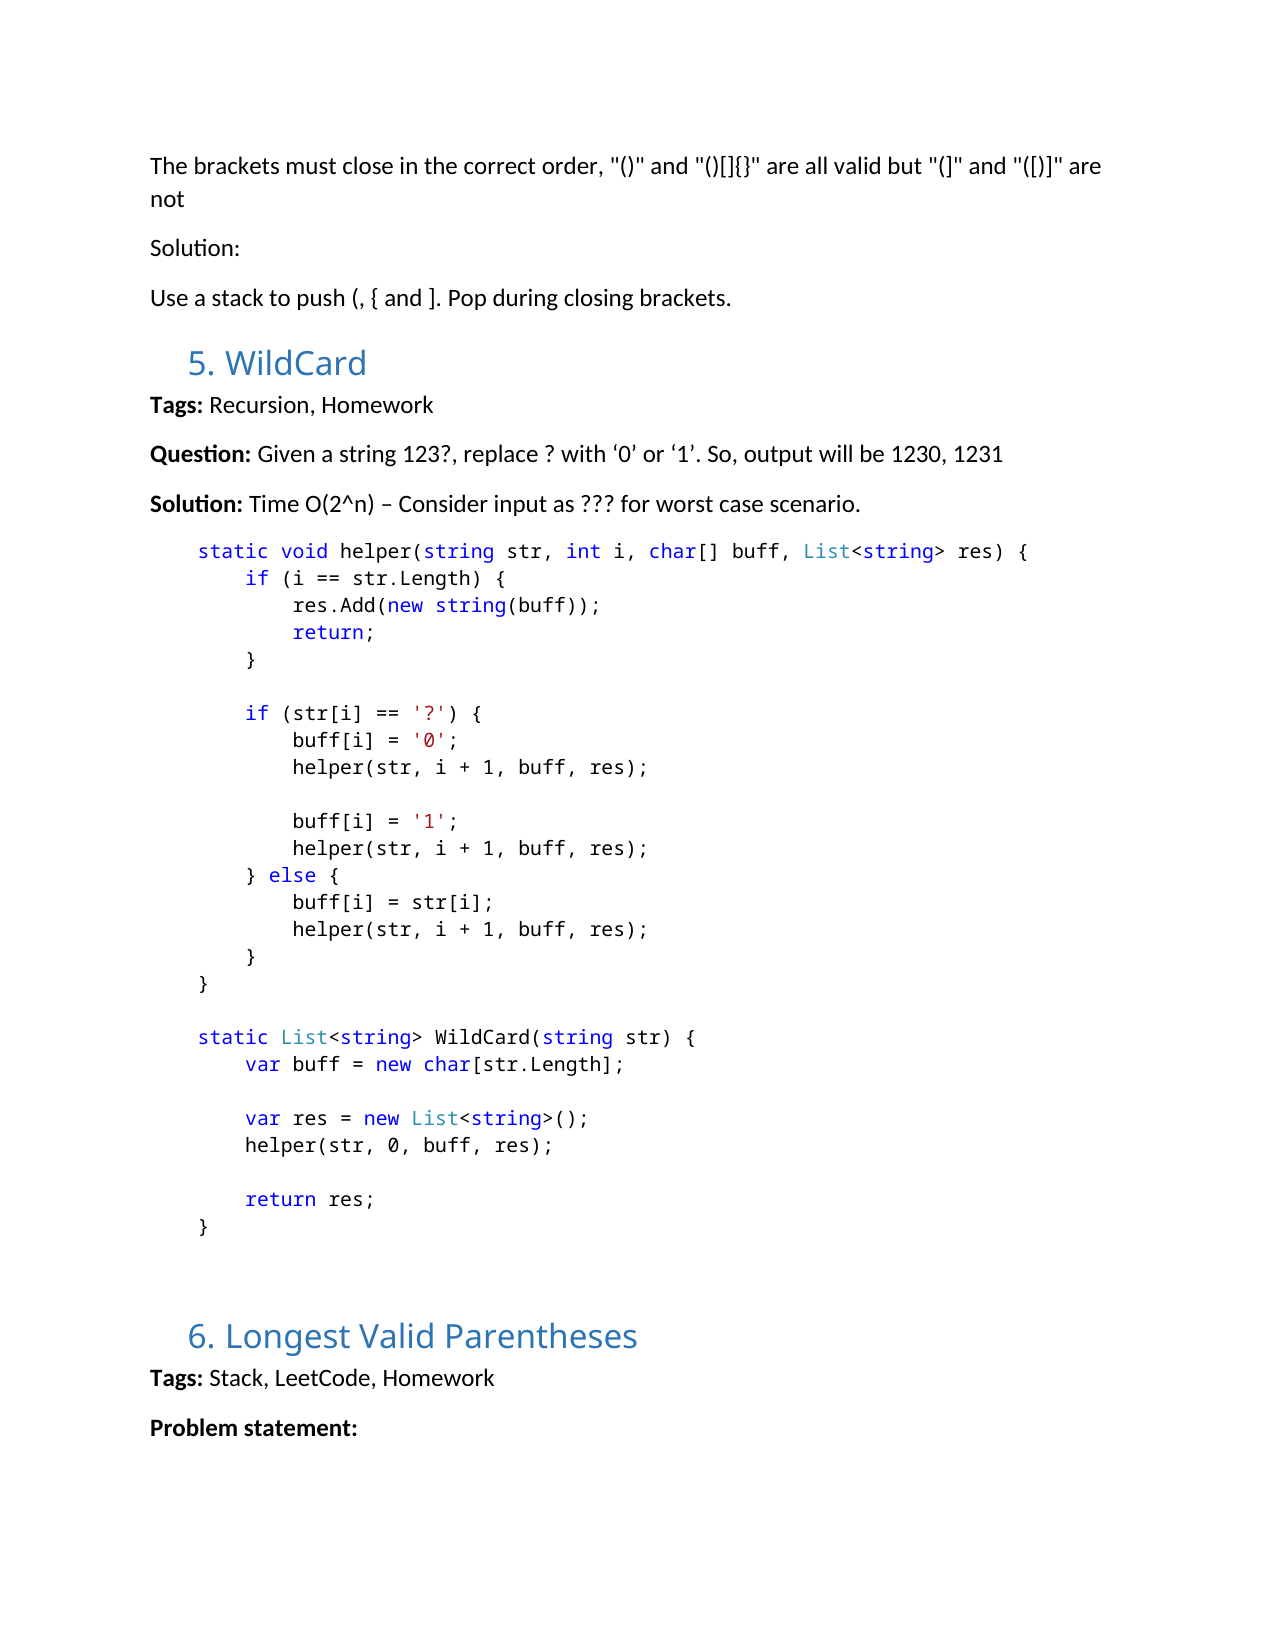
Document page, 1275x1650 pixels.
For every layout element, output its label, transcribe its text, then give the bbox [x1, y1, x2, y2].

subtitle WildCard [187, 340, 1125, 385]
text The brackets must close in the correct order, "()" and "()[]{}" are all valid but "(]" and "([)]" are not [150, 150, 1125, 213]
text Question: Given a string 123?, replace ? with ‘0’ or ‘1’. So, output will be 1230, 1231 [150, 438, 1125, 469]
text } else { [150, 861, 1125, 888]
text return; [150, 619, 1125, 646]
text } [150, 942, 1125, 969]
text } [150, 646, 1125, 673]
text Solution: Time O(2^n) – Consider input as ??? for worst case scenario. [150, 488, 1125, 519]
text helper(str, i + 1, buff, res); [150, 834, 1125, 861]
text } [150, 969, 1125, 996]
text } [150, 1212, 1125, 1239]
text Tags: Recursion, Homework [150, 389, 1125, 419]
text Tags: Stack, LeetCode, Homework [150, 1362, 1125, 1393]
text helper(str, i + 1, buff, res); [150, 915, 1125, 942]
text buff[i] = '1'; [150, 807, 1125, 834]
text Use a stack to push (, { and ]. Pop during closing brackets. [150, 282, 1125, 313]
text var buff = new char[str.Length]; [150, 1050, 1125, 1077]
text res.Add(new string(buff)); [150, 592, 1125, 619]
subtitle Longest Valid Parentheses [187, 1313, 1125, 1358]
text buff[i] = '0'; [150, 727, 1125, 753]
text buff[i] = str[i]; [150, 888, 1125, 915]
text static List<string> WildCard(string str) { [150, 1023, 1125, 1050]
text var res = new List<string>(); [150, 1104, 1125, 1131]
text if (str[i] == '?') { [150, 699, 1125, 727]
text Solution: [150, 232, 1125, 263]
text helper(str, i + 1, buff, res); [150, 753, 1125, 781]
text helper(str, 0, buff, res); [150, 1131, 1125, 1158]
text Problem statement: [150, 1412, 1125, 1442]
text if (i == str.Length) { [150, 565, 1125, 592]
text return res; [150, 1185, 1125, 1212]
text static void helper(string str, int i, char[] buff, List<string> res) { [150, 538, 1125, 565]
